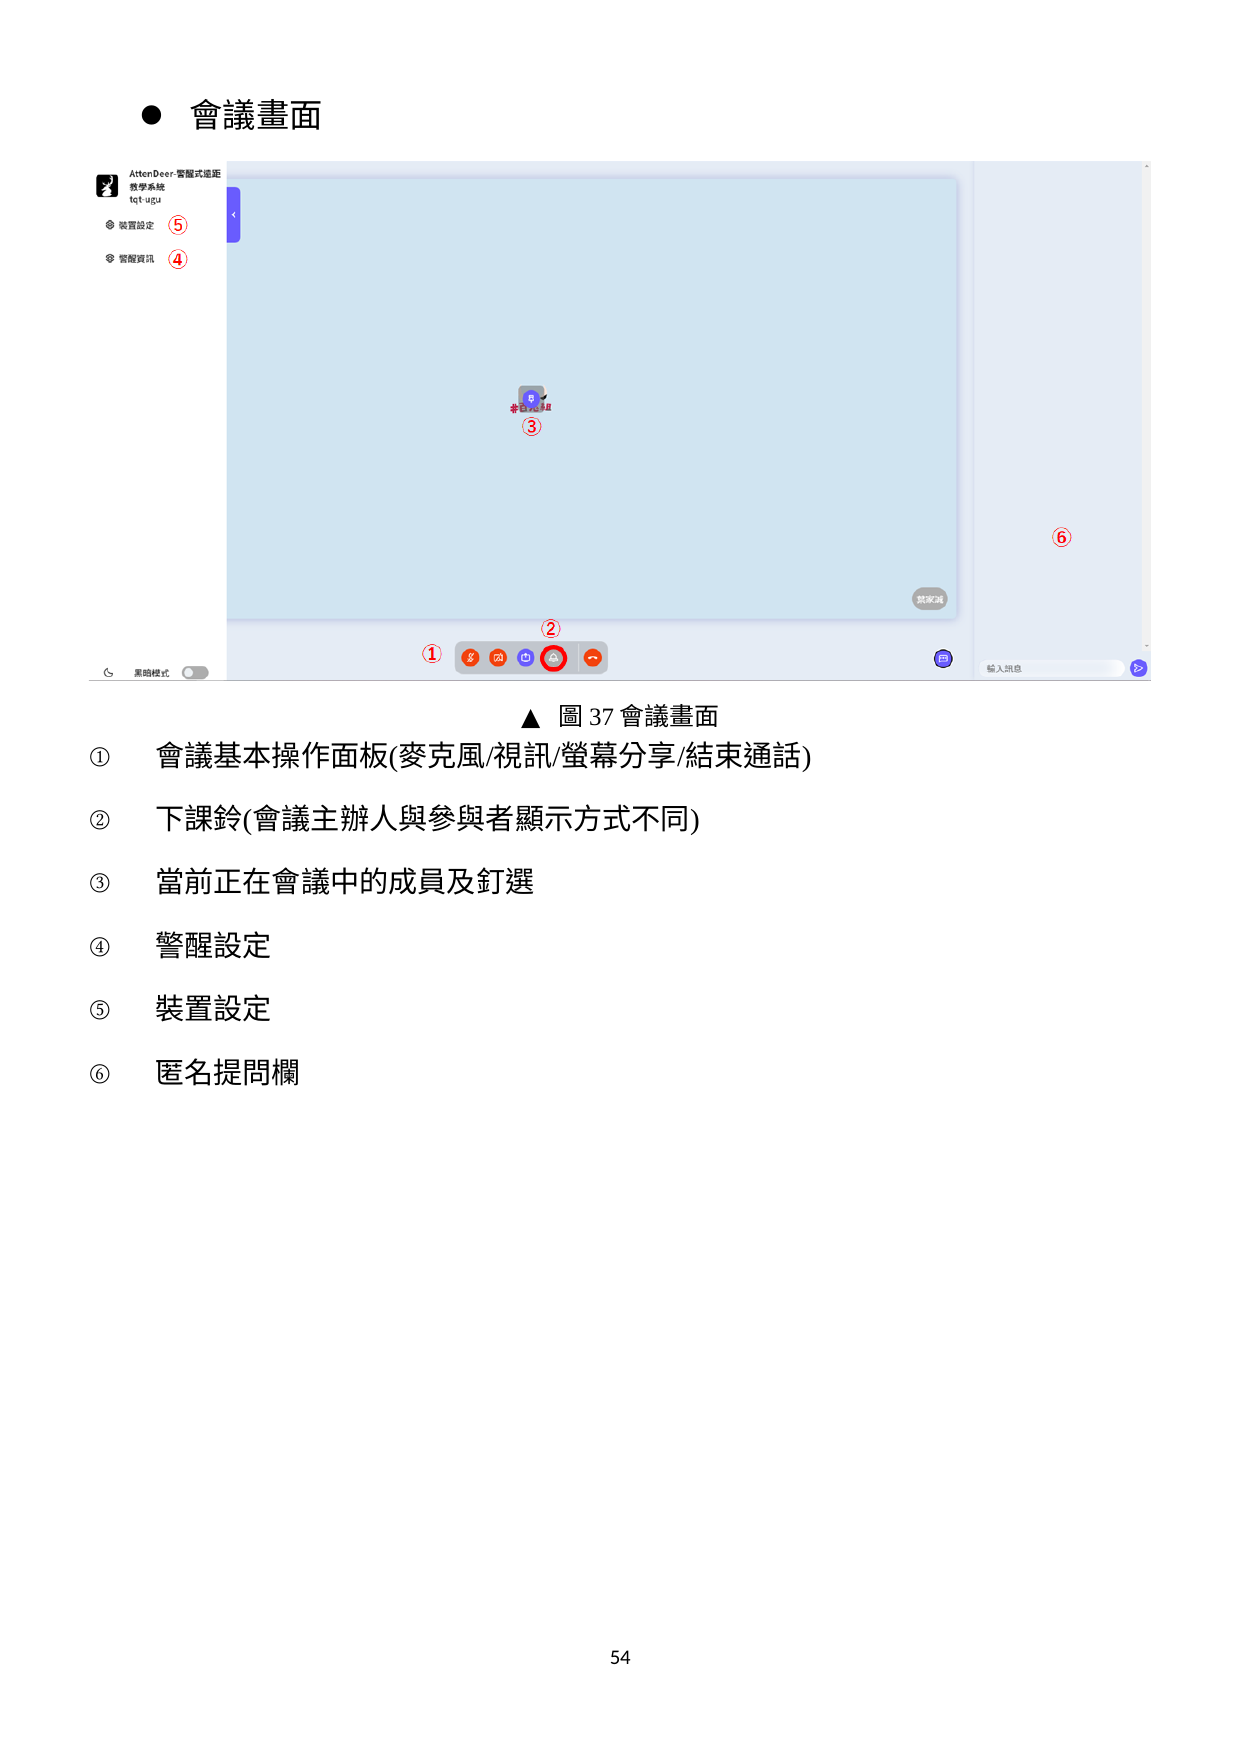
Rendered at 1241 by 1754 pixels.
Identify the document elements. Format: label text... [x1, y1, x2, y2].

picture [88, 161, 1151, 681]
list 當前正在會議中的成員及釘選 [89, 859, 1152, 901]
list 圖 37 會議畫面 [89, 696, 1152, 732]
list 匿名提問欄 [89, 1049, 1152, 1092]
list 會議畫面 [139, 89, 1152, 137]
list 下課鈴(會議主辦人與參與者顯示方式不同) [89, 796, 1152, 838]
list 裝置設定 [89, 986, 1152, 1028]
list 會議基本操作面板(麥克風/視訊/螢幕分享/結束通話) [89, 732, 1152, 774]
list 警醒設定 [89, 922, 1152, 965]
